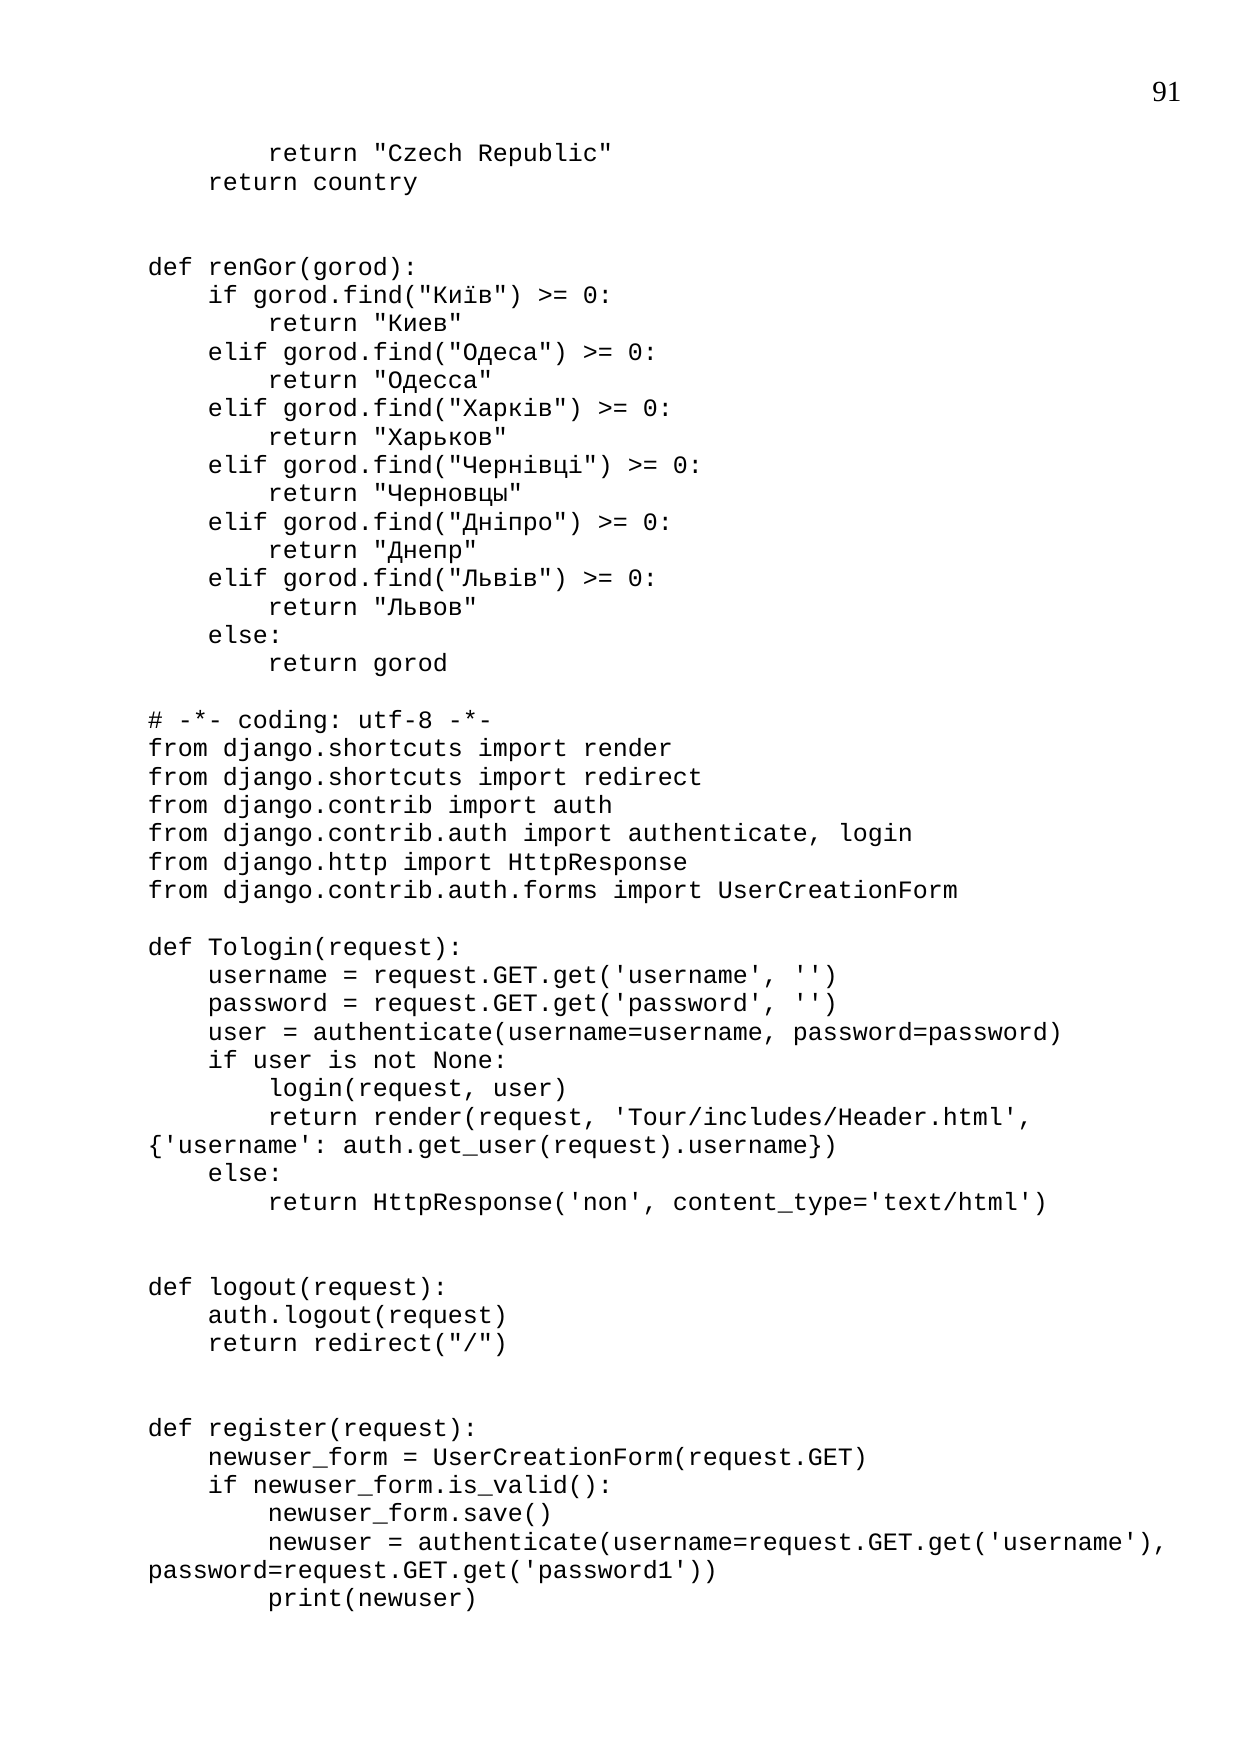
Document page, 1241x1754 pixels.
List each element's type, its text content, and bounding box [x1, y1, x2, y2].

text if newuser_form.is_valid(): [148, 1473, 1181, 1501]
text newuser_form.save() [148, 1501, 1181, 1529]
text from django.contrib.auth import authenticate, login [148, 821, 1181, 849]
text return gorod [148, 651, 1181, 679]
text auth.logout(request) [148, 1303, 1181, 1331]
text username = request.GET.get('username', '') [148, 963, 1181, 991]
text user = authenticate(username=username, password=password) [148, 1019, 1181, 1048]
text from django.http import HttpResponse [148, 849, 1181, 878]
text def register(request): [148, 1416, 1181, 1444]
text def logout(request): [148, 1274, 1181, 1303]
text from django.shortcuts import redirect [148, 764, 1181, 793]
text return "Харьков" [148, 424, 1181, 453]
text return redirect("/") [148, 1331, 1181, 1359]
text return "Львов" [148, 594, 1181, 623]
text return country [148, 169, 1181, 198]
text return "Днепр" [148, 538, 1181, 566]
text return "Черновцы" [148, 481, 1181, 509]
text from django.contrib.auth.forms import UserCreationForm [148, 878, 1181, 906]
text elif gorod.find("Одеса") >= 0: [148, 339, 1181, 368]
text return render(request, 'Tour/includes/Header.html', {'username': auth.get_user(request).username}) [148, 1104, 1181, 1161]
text def Tologin(request): [148, 934, 1181, 963]
text password = request.GET.get('password', '') [148, 991, 1181, 1019]
text newuser = authenticate(username=request.GET.get('username'), password=request.GET.get('password1')) [148, 1529, 1181, 1586]
text elif gorod.find("Львів") >= 0: [148, 566, 1181, 594]
text print(newuser) [148, 1586, 1181, 1614]
text if gorod.find("Київ") >= 0: [148, 283, 1181, 311]
text return "Киев" [148, 311, 1181, 339]
text return "Одесса" [148, 368, 1181, 396]
text return "Czech Republic" [148, 141, 1181, 169]
text elif gorod.find("Дніпро") >= 0: [148, 509, 1181, 538]
text from django.shortcuts import render [148, 736, 1181, 764]
text elif gorod.find("Чернівці") >= 0: [148, 453, 1181, 481]
text if user is not None: [148, 1048, 1181, 1076]
text newuser_form = UserCreationForm(request.GET) [148, 1444, 1181, 1473]
text # -*- coding: utf-8 -*- [148, 708, 1181, 736]
text else: [148, 623, 1181, 651]
text else: [148, 1161, 1181, 1189]
text from django.contrib import auth [148, 793, 1181, 821]
text def renGor(gorod): [148, 254, 1181, 283]
text elif gorod.find("Харків") >= 0: [148, 396, 1181, 424]
text login(request, user) [148, 1076, 1181, 1104]
text return HttpResponse('non', content_type='text/html') [148, 1189, 1181, 1218]
